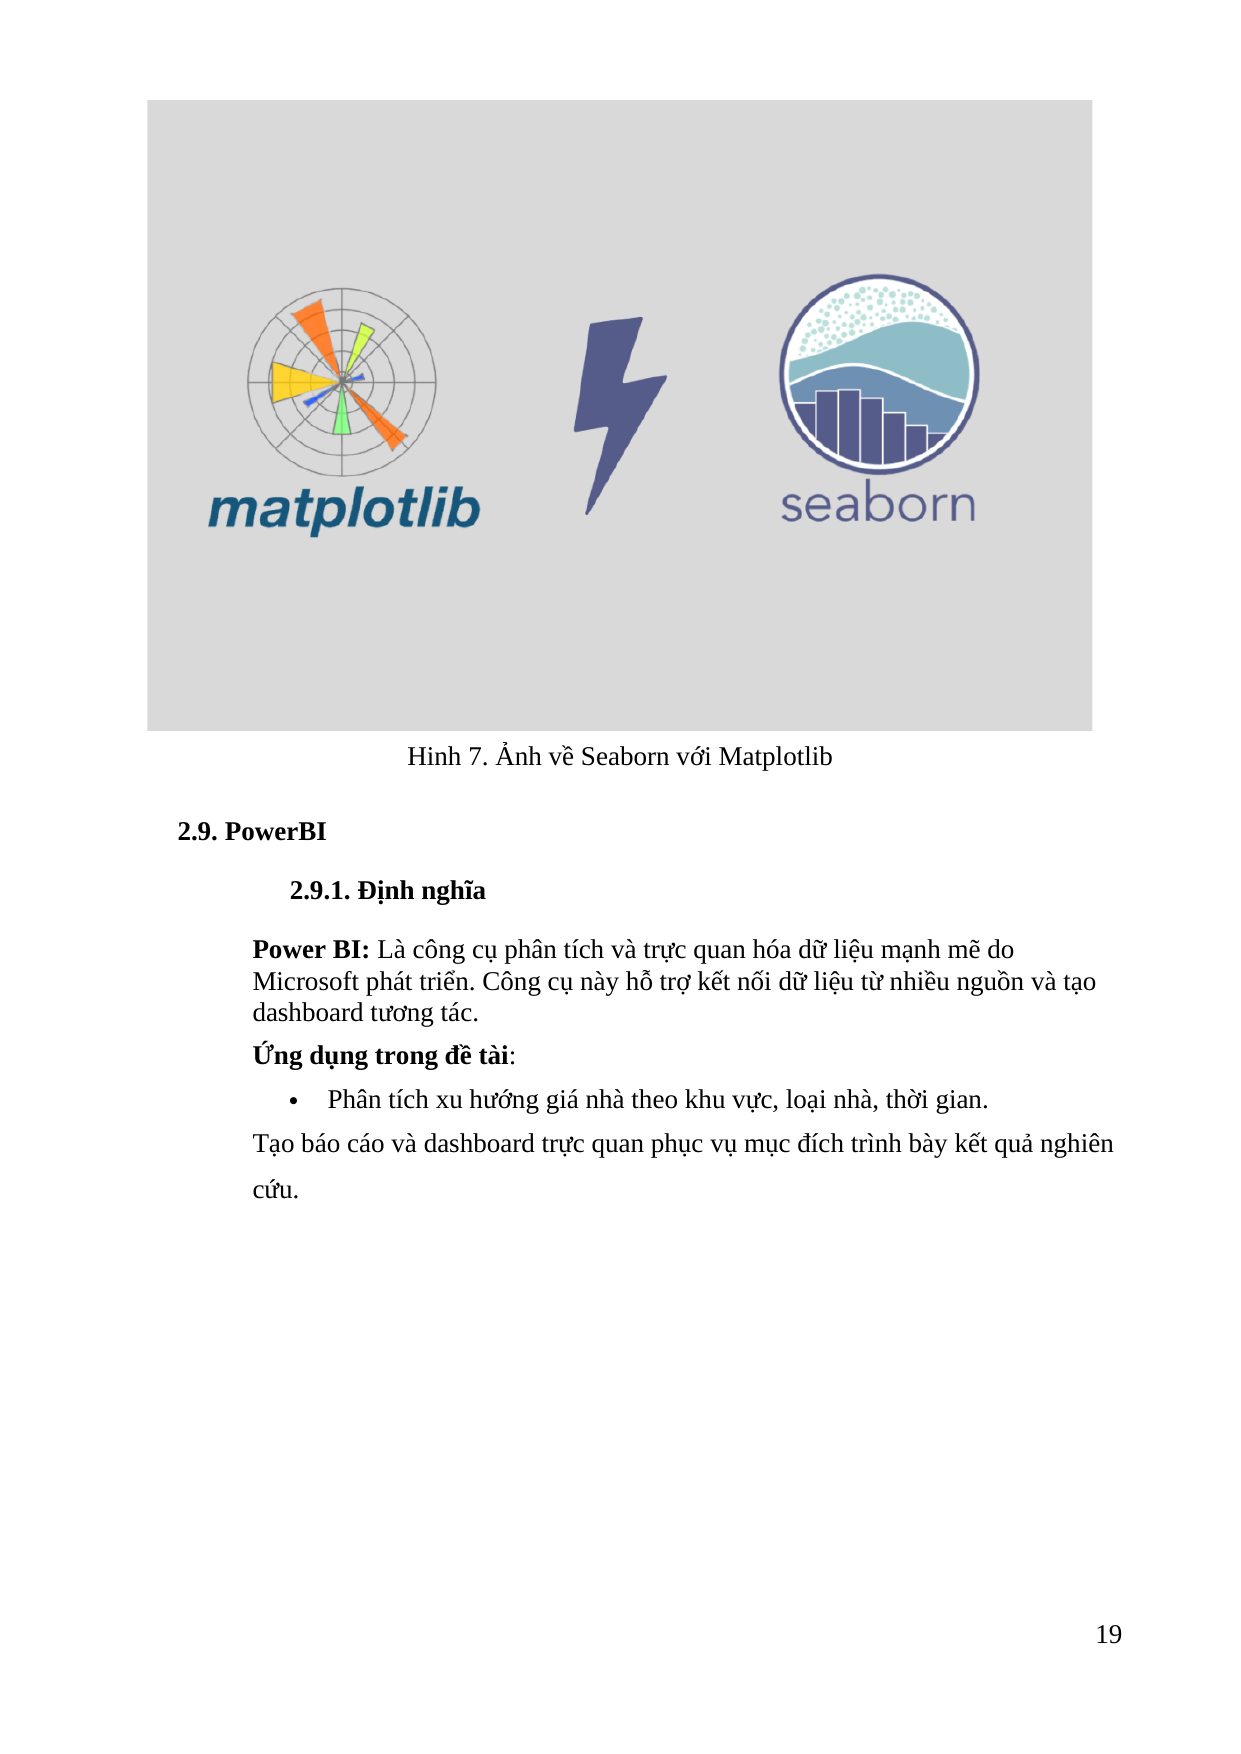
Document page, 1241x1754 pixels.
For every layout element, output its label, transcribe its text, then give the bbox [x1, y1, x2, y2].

list Phân tích xu hướng giá nhà theo khu vực, loại nhà, thời gian. [290, 1083, 1122, 1114]
text Ứng dụng trong đề tài: [252, 1039, 1122, 1071]
subtitle 2.9. PowerBI [177, 815, 1122, 846]
subtitle 2.9.1. Định nghĩa [289, 874, 1122, 906]
picture [147, 100, 1093, 731]
text Tạo báo cáo và dashboard trực quan phục vụ mục đích trình bày kết quả nghiên cứu. [252, 1127, 1122, 1204]
text Power BI: Là công cụ phân tích và trực quan hóa dữ liệu mạnh mẽ do Microsoft phát triển. Công cụ này hỗ trợ kết nối dữ liệu từ nhiều nguồn và tạo dashboard tương tác. [252, 933, 1122, 1027]
